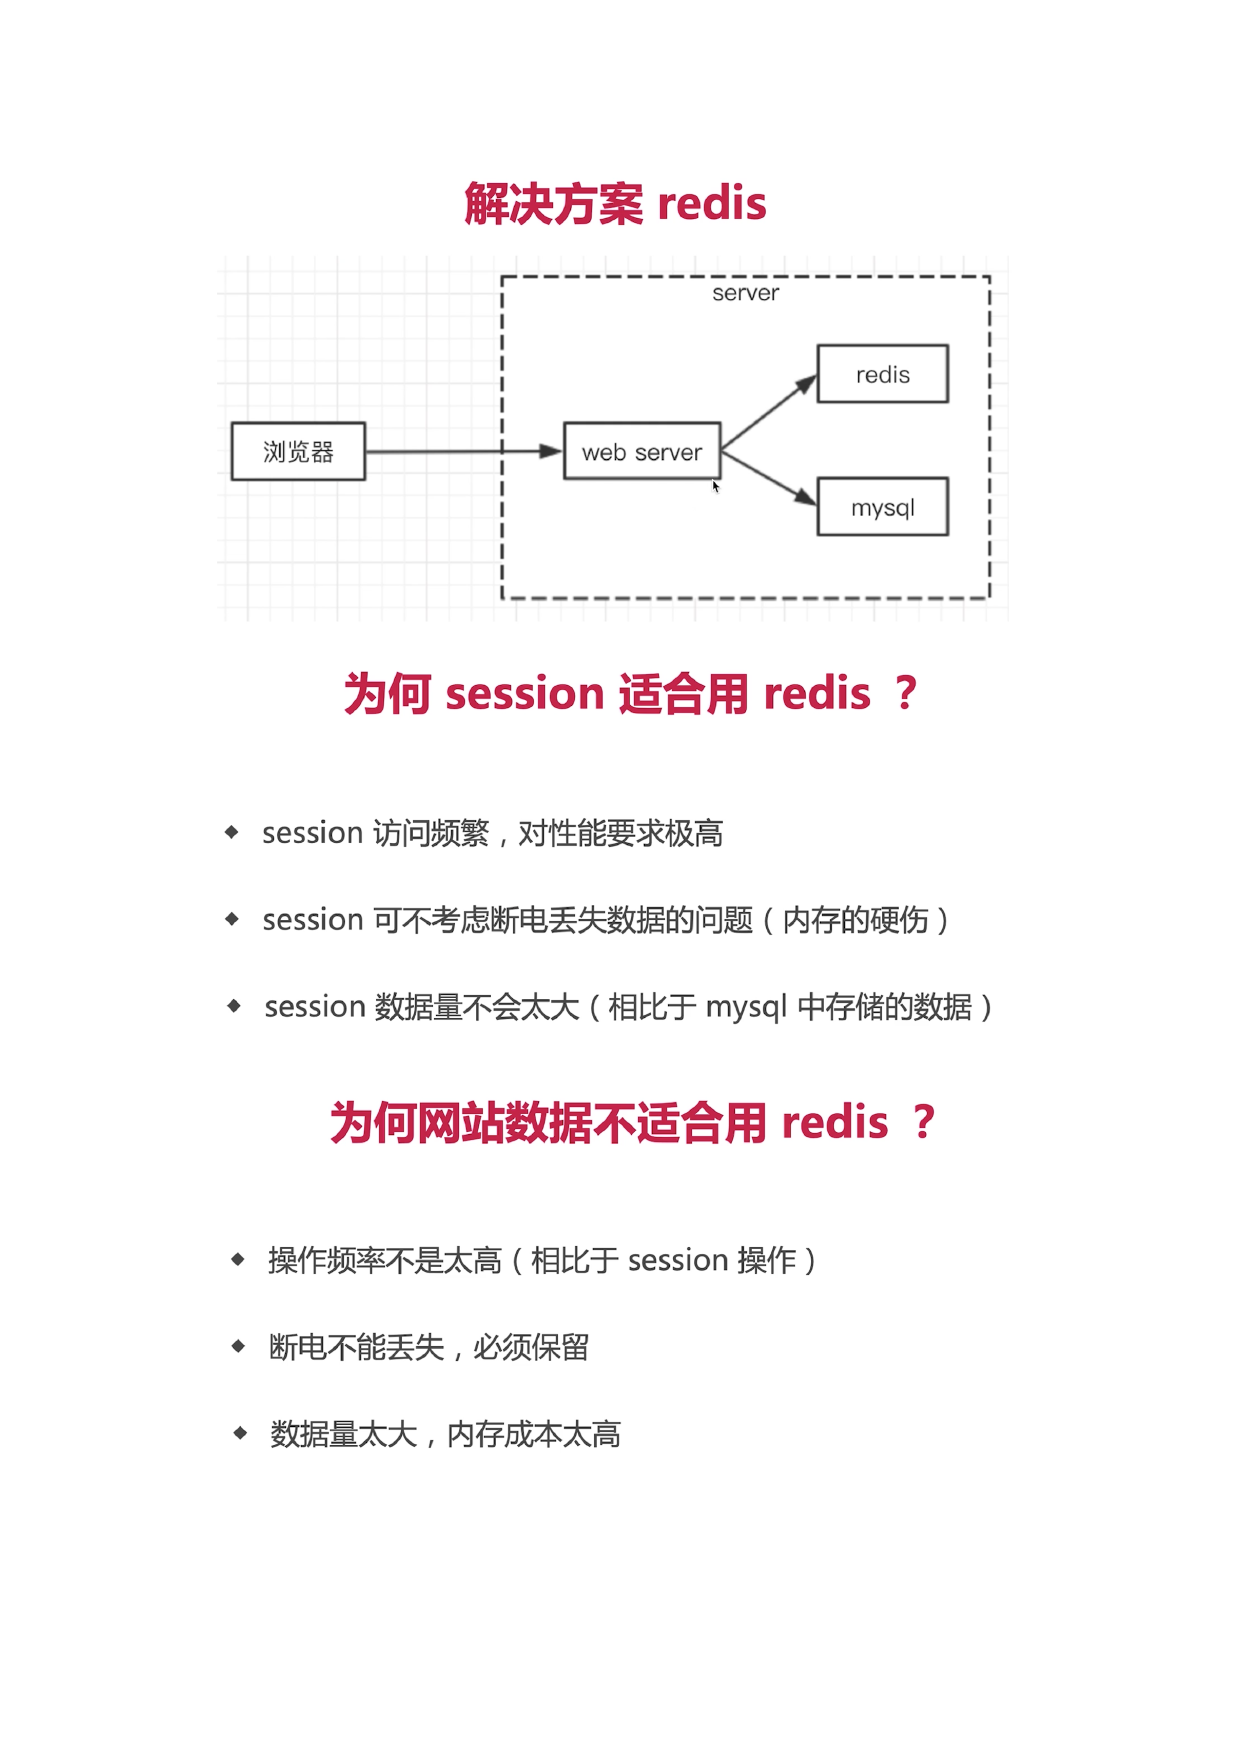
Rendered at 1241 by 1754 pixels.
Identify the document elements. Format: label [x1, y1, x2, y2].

picture [187, 162, 1053, 624]
picture [187, 649, 1053, 1466]
